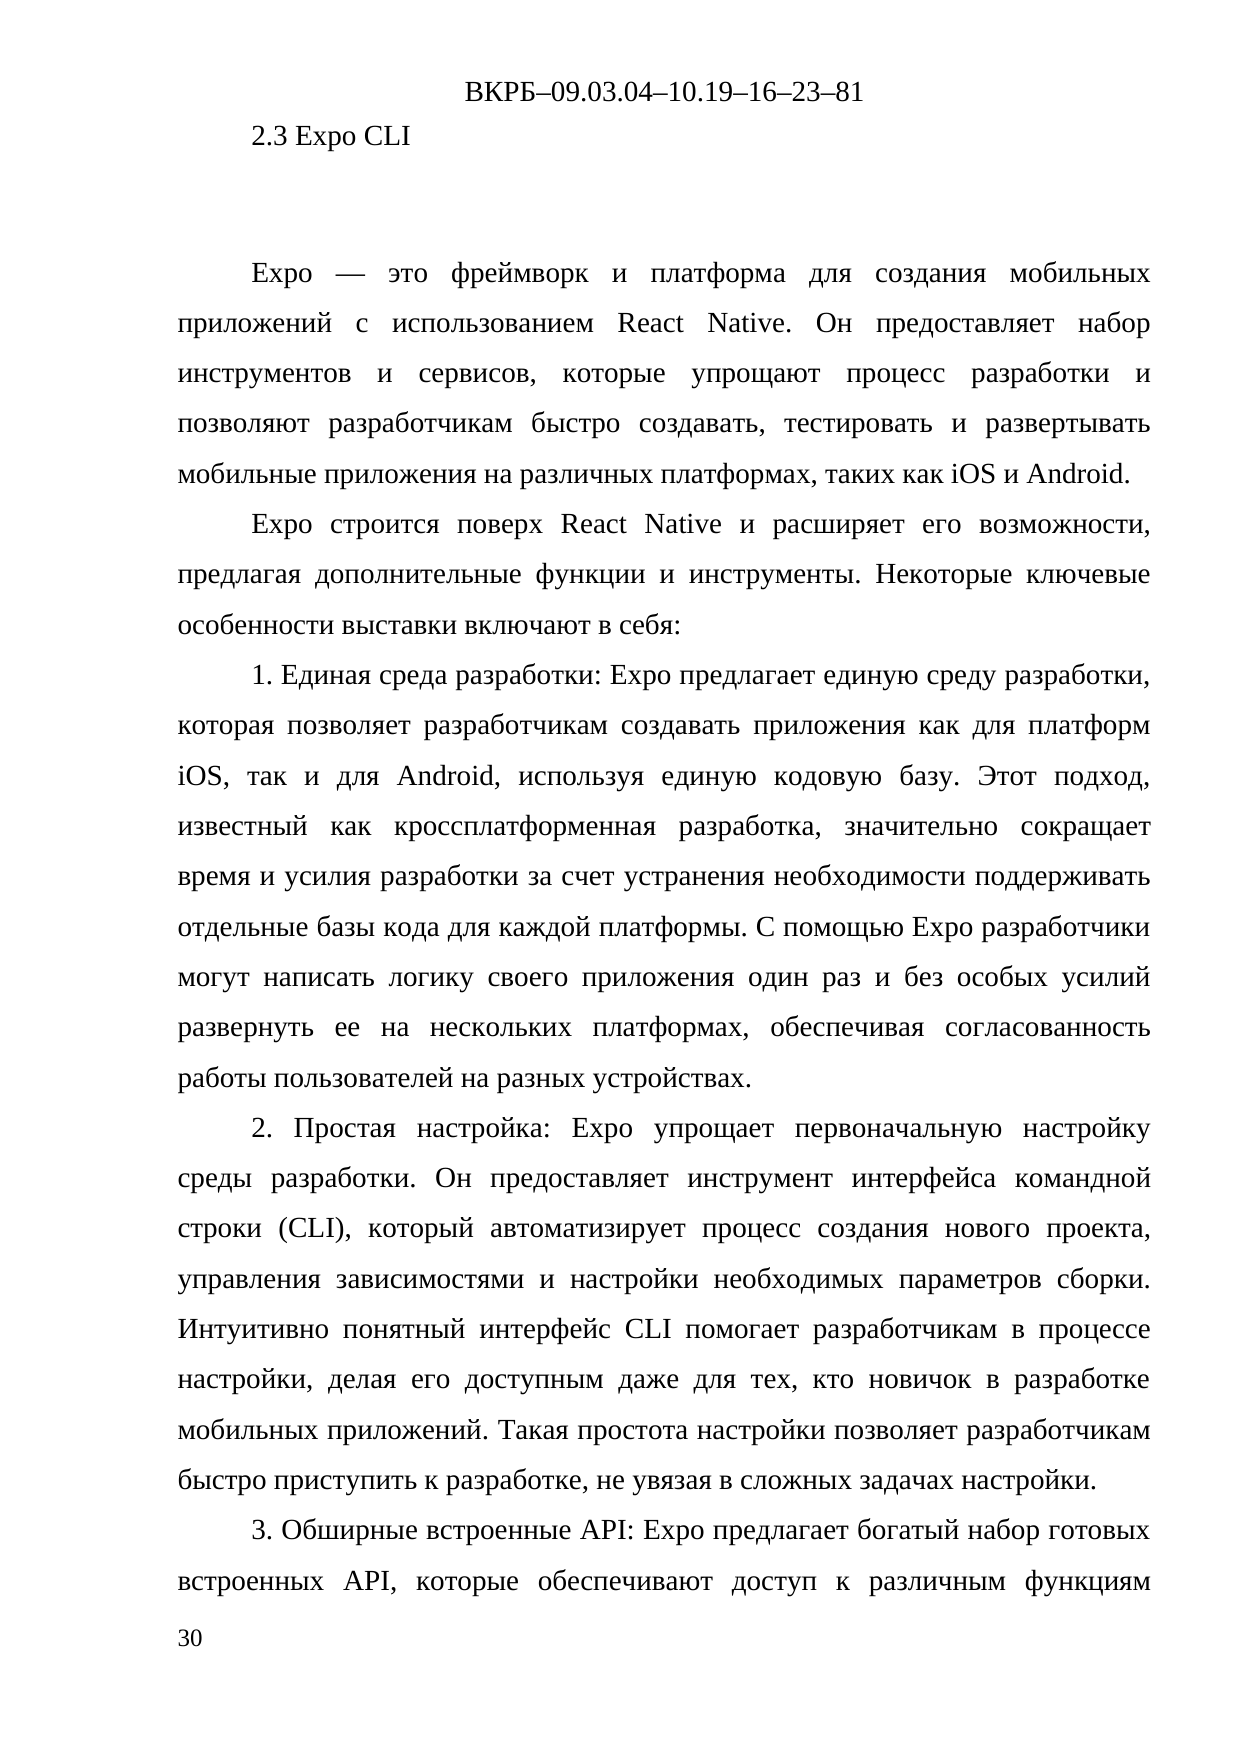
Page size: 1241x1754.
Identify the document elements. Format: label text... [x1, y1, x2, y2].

text Expo — это фреймворк и платформа для создания мобильных приложений с использованием React Native. Он предоставляет набор инструментов и сервисов, которые упрощают процесс разработки и позволяют разработчикам быстро создавать, тестировать и развертывать мобильные приложения на различных платформах, таких как iOS и Android. [177, 255, 1152, 489]
text 2. Простая настройка: Expo упрощает первоначальную настройку среды разработки. Он предоставляет инструмент интерфейса командной строки (CLI), который автоматизирует процесс создания нового проекта, управления зависимостями и настройки необходимых параметров сборки. Интуитивно понятный интерфейс CLI помогает разработчикам в процессе настройки, делая его доступным даже для тех, кто новичок в разработке мобильных приложений. Такая простота настройки позволяет разработчикам быстро приступить к разработке, не увязая в сложных задачах настройки. [177, 1110, 1152, 1496]
text Expo строится поверх React Native и расширяет его возможности, предлагая дополнительные функции и инструменты. Некоторые ключевые особенности выставки включают в себя: [177, 506, 1152, 640]
text 1. Единая среда разработки: Expo предлагает единую среду разработки, которая позволяет разработчикам создавать приложения как для платформ iOS, так и для Android, используя единую кодовую базу. Этот подход, известный как кроссплатформенная разработка, значительно сокращает время и усилия разработки за счет устранения необходимости поддерживать отдельные базы кода для каждой платформы. С помощью Expo разработчики могут написать логику своего приложения один раз и без особых усилий развернуть ее на нескольких платформах, обеспечивая согласованность работы пользователей на разных устройствах. [177, 657, 1152, 1093]
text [177, 1512, 1152, 1596]
subtitle 2.3 Expo CLI [177, 118, 1152, 152]
